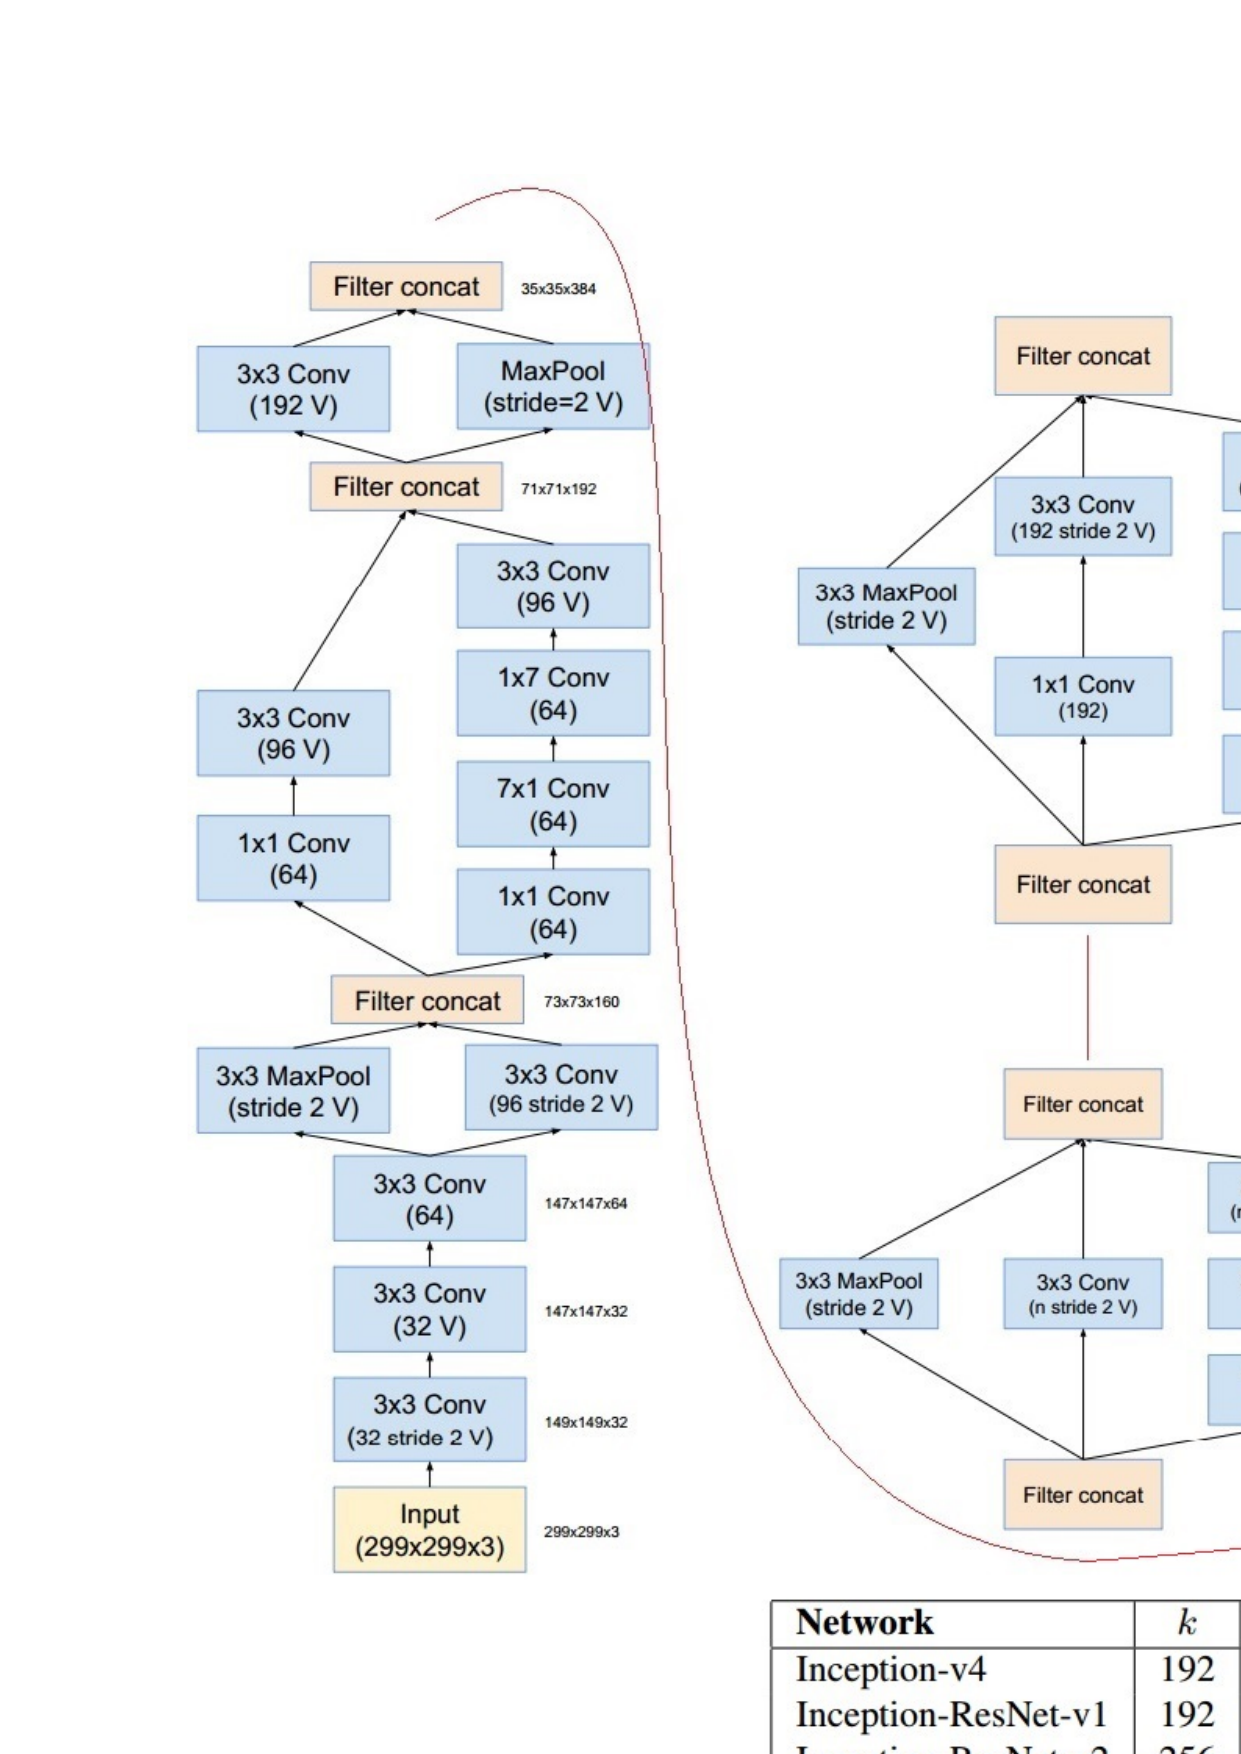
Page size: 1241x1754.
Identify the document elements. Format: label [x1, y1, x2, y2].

picture [187, 174, 1241, 1754]
